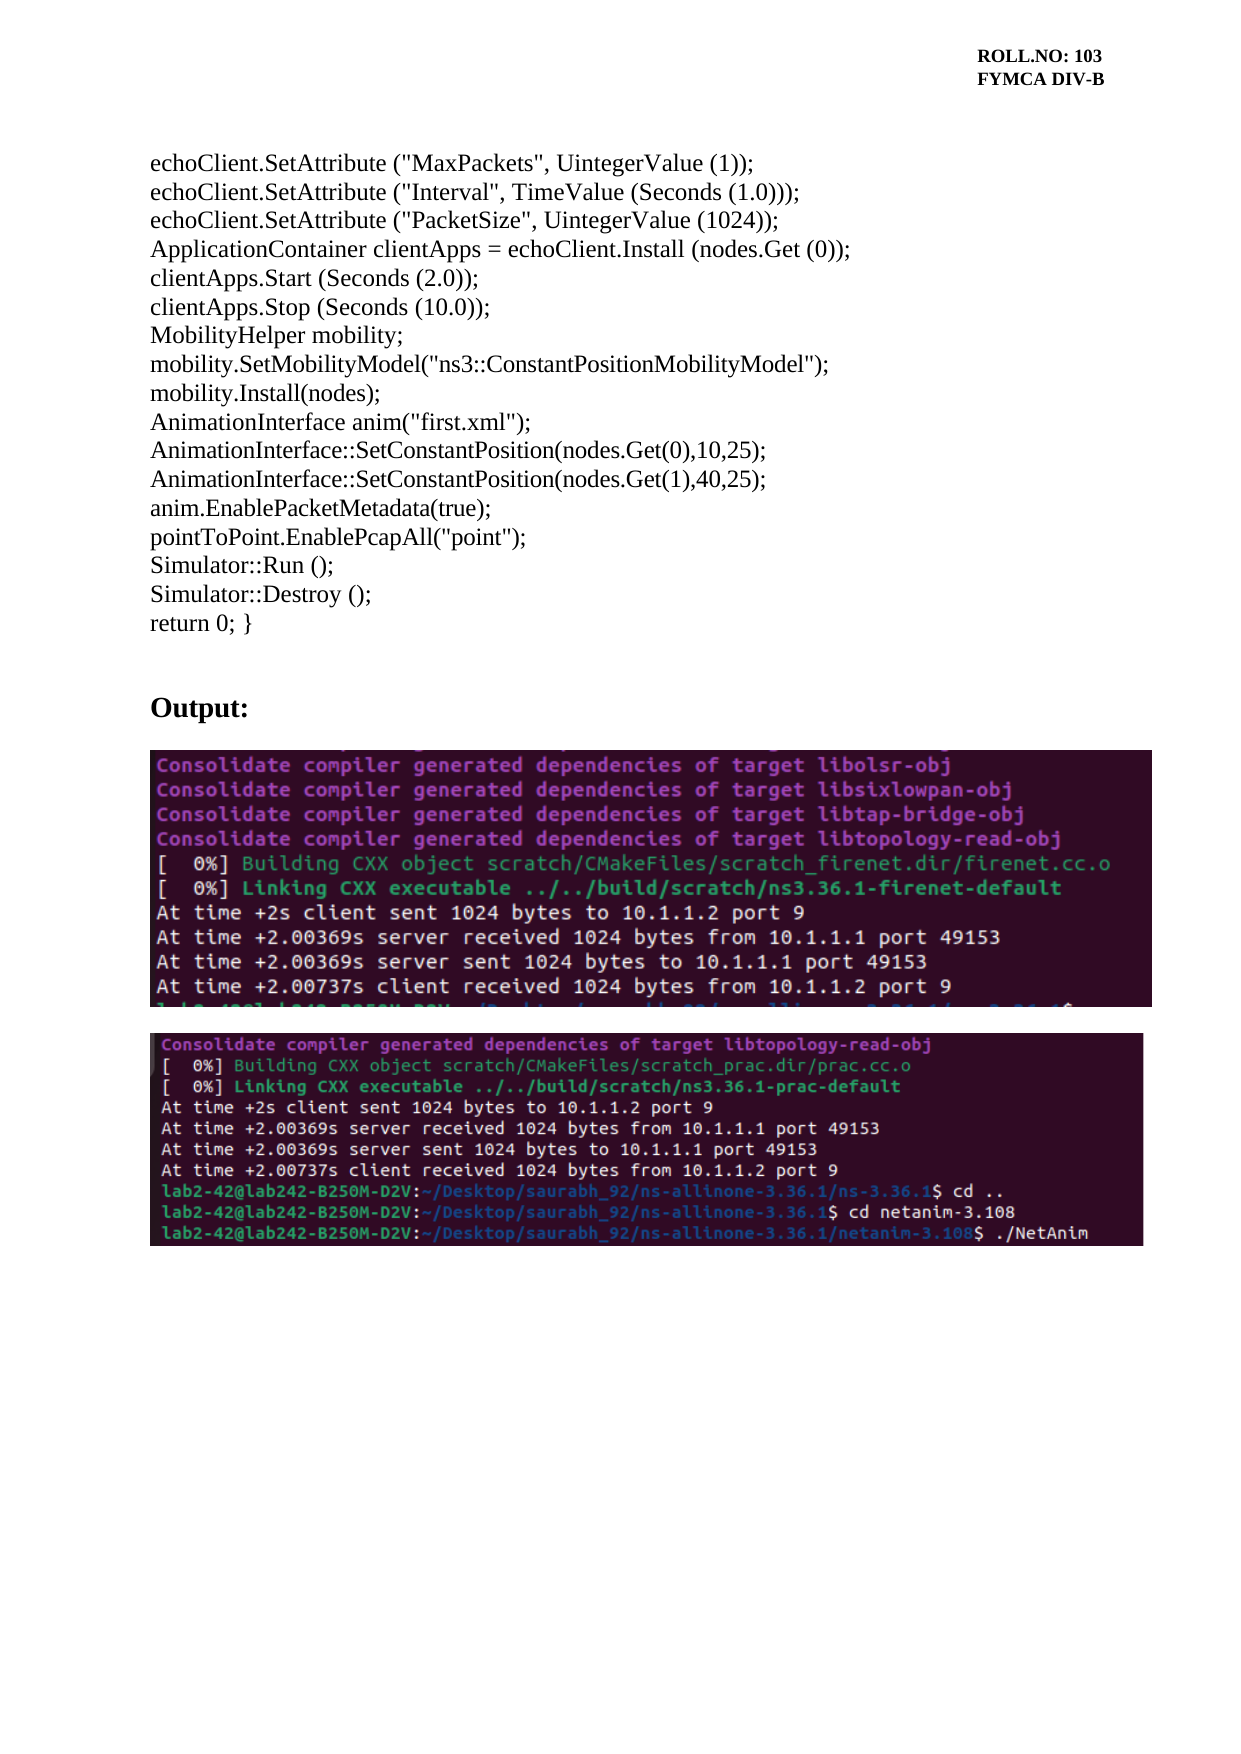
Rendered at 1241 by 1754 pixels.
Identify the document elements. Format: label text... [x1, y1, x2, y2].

text mobility.SetMobilityModel("ns3::ConstantPositionMobilityModel"); mobility.Install(nodes); [150, 349, 865, 407]
text echoClient.SetAttribute ("MaxPackets", UintegerValue (1)); echoClient.SetAttribute ("Interval", TimeValue (Seconds (1.0))); echoClient.SetAttribute ("PacketSize", UintegerValue (1024)); ApplicationContainer clientApps = echoClient.Install (nodes.Get (0)); clientApps.Start (Seconds (2.0)); [150, 148, 865, 292]
subtitle Output: [150, 690, 1207, 724]
text clientApps.Stop (Seconds (10.0)); MobilityHelper mobility; [150, 292, 502, 349]
picture [150, 1033, 1144, 1246]
text Simulator::Run (); Simulator::Destroy (); return 0; } [150, 550, 372, 637]
text AnimationInterface anim("first.xml"); AnimationInterface::SetConstantPosition(nodes.Get(0),10,25); AnimationInterface::SetConstantPosition(nodes.Get(1),40,25); anim.EnablePacketMetadata(true); pointToPoint.EnablePcapAll("point"); [150, 407, 865, 550]
picture [150, 750, 1152, 1007]
